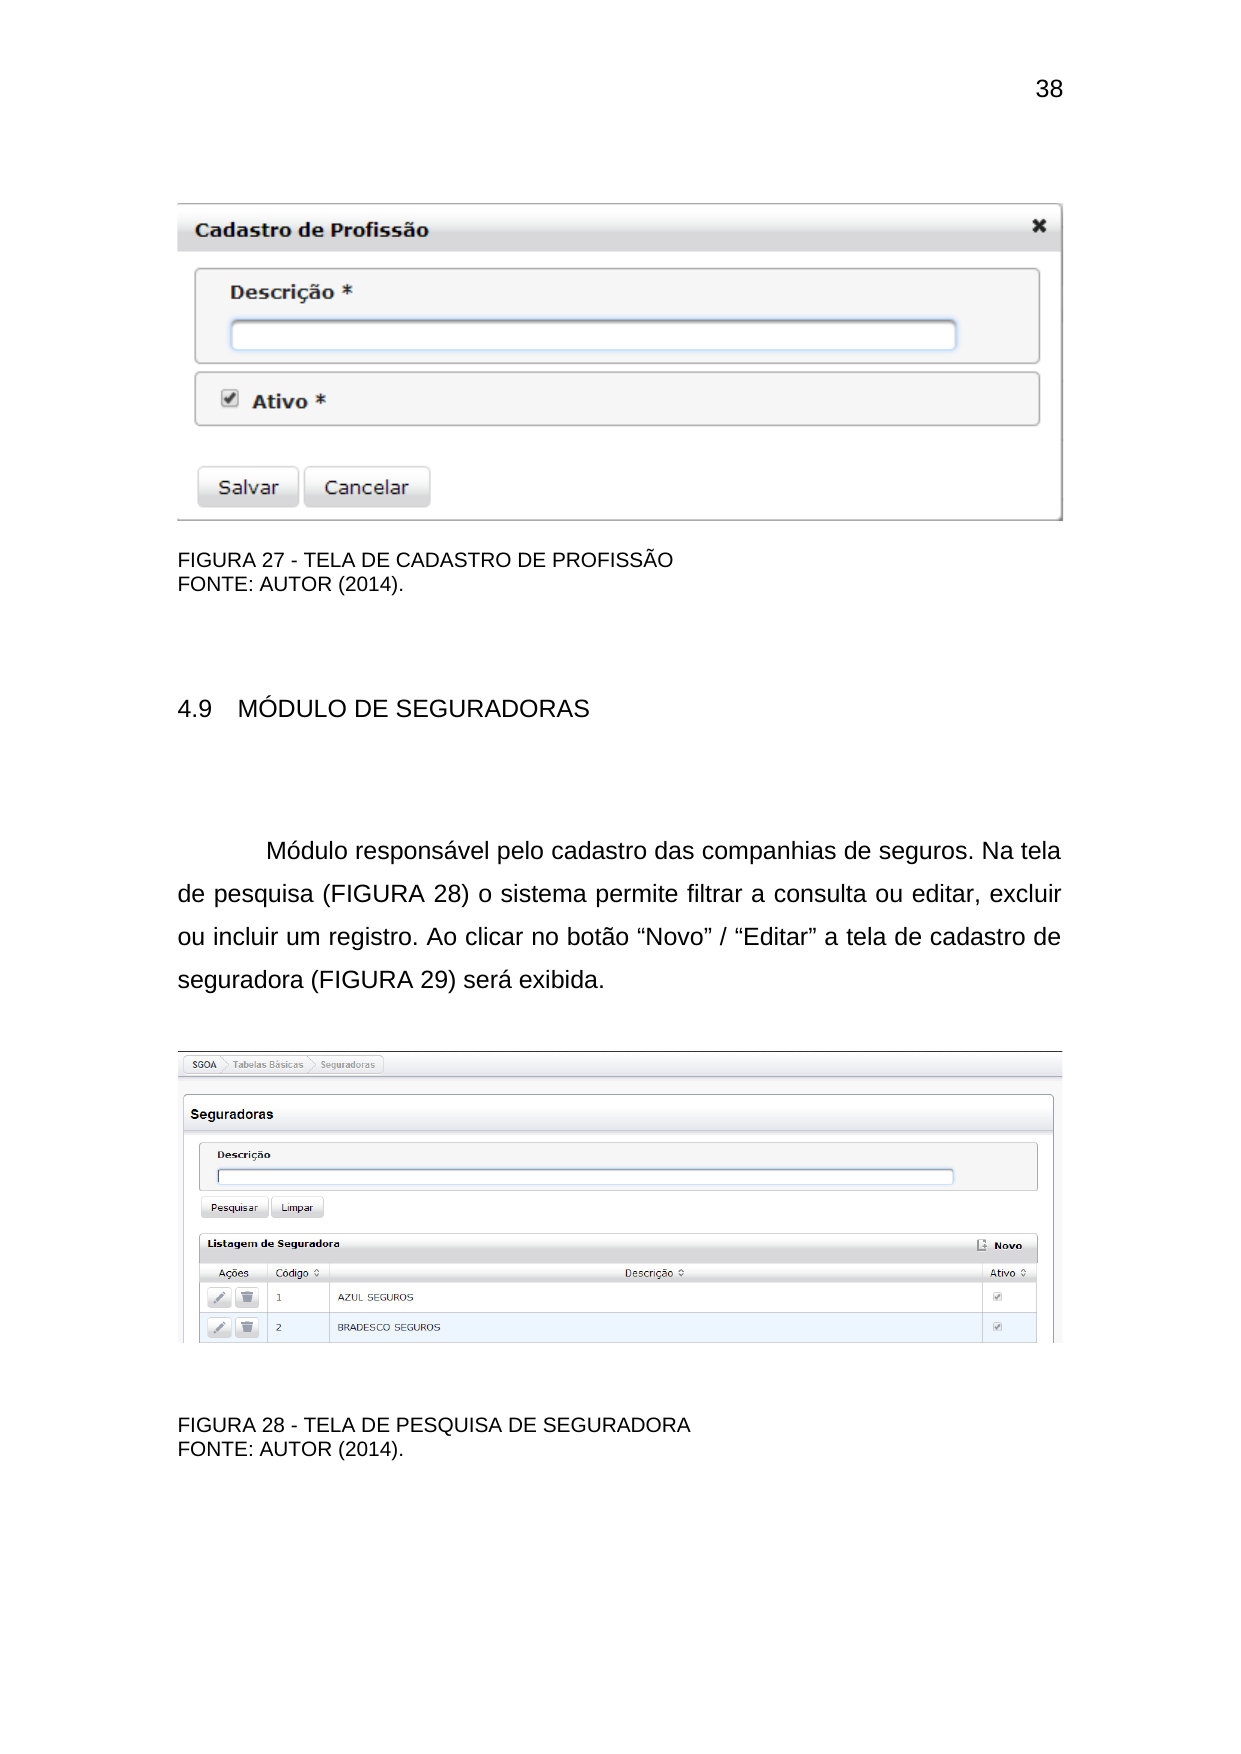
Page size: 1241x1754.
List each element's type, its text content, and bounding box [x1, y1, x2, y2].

subtitle Módulo de seguradoras [177, 694, 1063, 723]
picture [177, 203, 1064, 521]
text Módulo responsável pelo cadastro das companhias de seguros. Na tela de pesquisa (FIGURA 28) o sistema permite filtrar a consulta ou editar, excluir ou incluir um registro. Ao clicar no botão “Novo” / “Editar” a tela de cadastro de seguradora (FIGURA 29) será exibida. [177, 836, 1063, 994]
text FONTE: Autor (2014). [177, 1437, 1063, 1461]
text FONTE: Autor (2014). [177, 571, 1063, 595]
picture [178, 1051, 1063, 1343]
